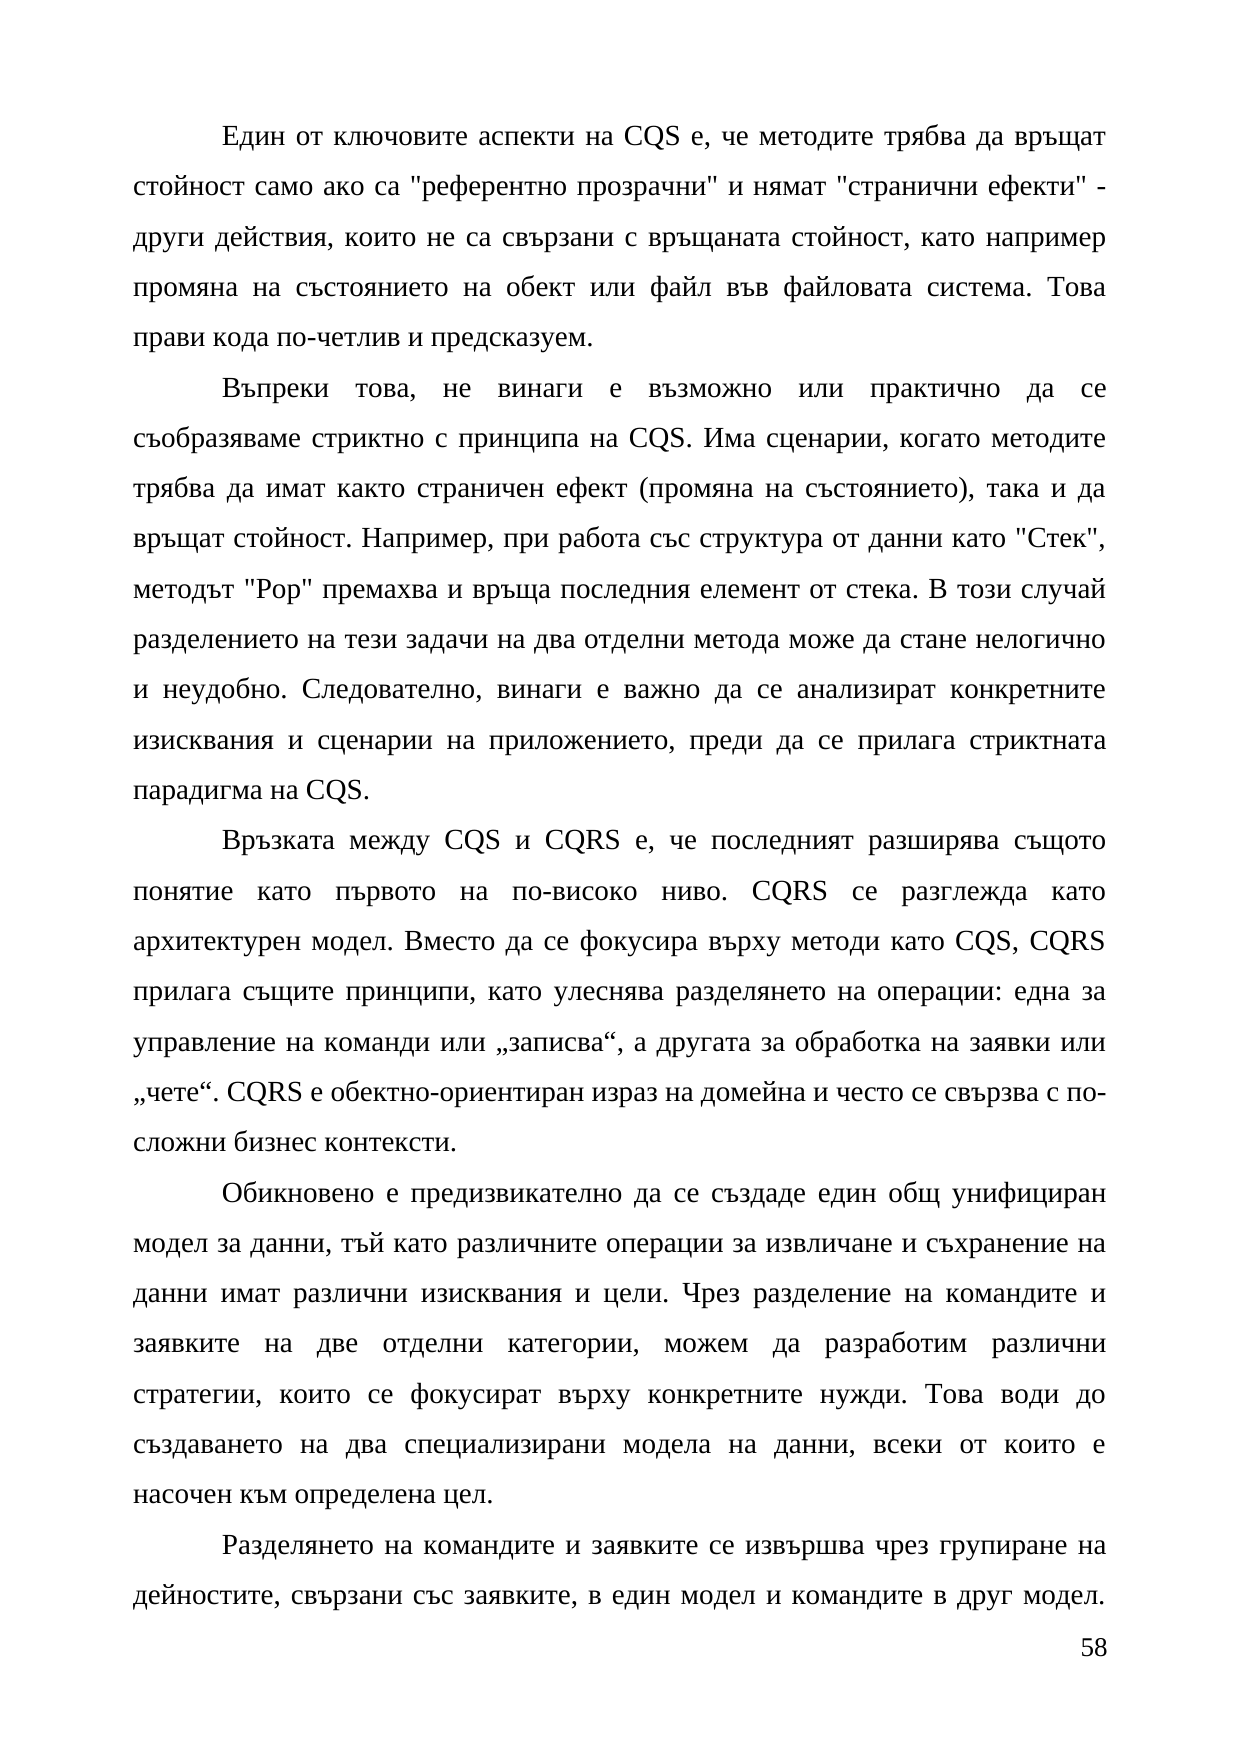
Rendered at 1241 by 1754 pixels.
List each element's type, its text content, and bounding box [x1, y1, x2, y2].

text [133, 1527, 1107, 1611]
text Въпреки това, не винаги е възможно или практично да се съобразяваме стриктно с принципа на CQS. Има сценарии, когато методите трябва да имат както страничен ефект (промяна на състоянието), така и да връщат стойност. Например, при работа със структура от данни като "Стек", методът "Pop" премахва и връща последния елемент от стека. В този случай разделението на тези задачи на два отделни метода може да стане нелогично и неудобно. Следователно, винаги е важно да се анализират конкретните изисквания и сценарии на приложението, преди да се прилага стриктната парадигма на CQS. [133, 370, 1107, 806]
text Връзката между CQS и CQRS е, че последният разширява същото понятие като първото на по-високо ниво. CQRS се разглежда като архитектурен модел. Вместо да се фокусира върху методи като CQS, CQRS прилага същите принципи, като улеснява разделянето на операции: една за управление на команди или „записва“, а другата за обработка на заявки или „чете“. CQRS е обектно-ориентиран израз на домейна и често се свързва с по-сложни бизнес контексти. [133, 822, 1107, 1158]
text Обикновено е предизвикателно да се създаде един общ унифициран модел за данни, тъй като различните операции за извличане и съхранение на данни имат различни изисквания и цели. Чрез разделение на командите и заявките на две отделни категории, можем да разработим различни стратегии, които се фокусират върху конкретните нужди. Това води до създаването на два специализирани модела на данни, всеки от които е насочен към определена цел. [133, 1175, 1107, 1510]
text Един от ключовите аспекти на CQS е, че методите трябва да връщат стойност само ако са "референтно прозрачни" и нямат "странични ефекти" - други действия, които не са свързани с връщаната стойност, като например промяна на състоянието на обект или файл във файловата система. Това прави кода по-четлив и предсказуем. [133, 118, 1107, 353]
